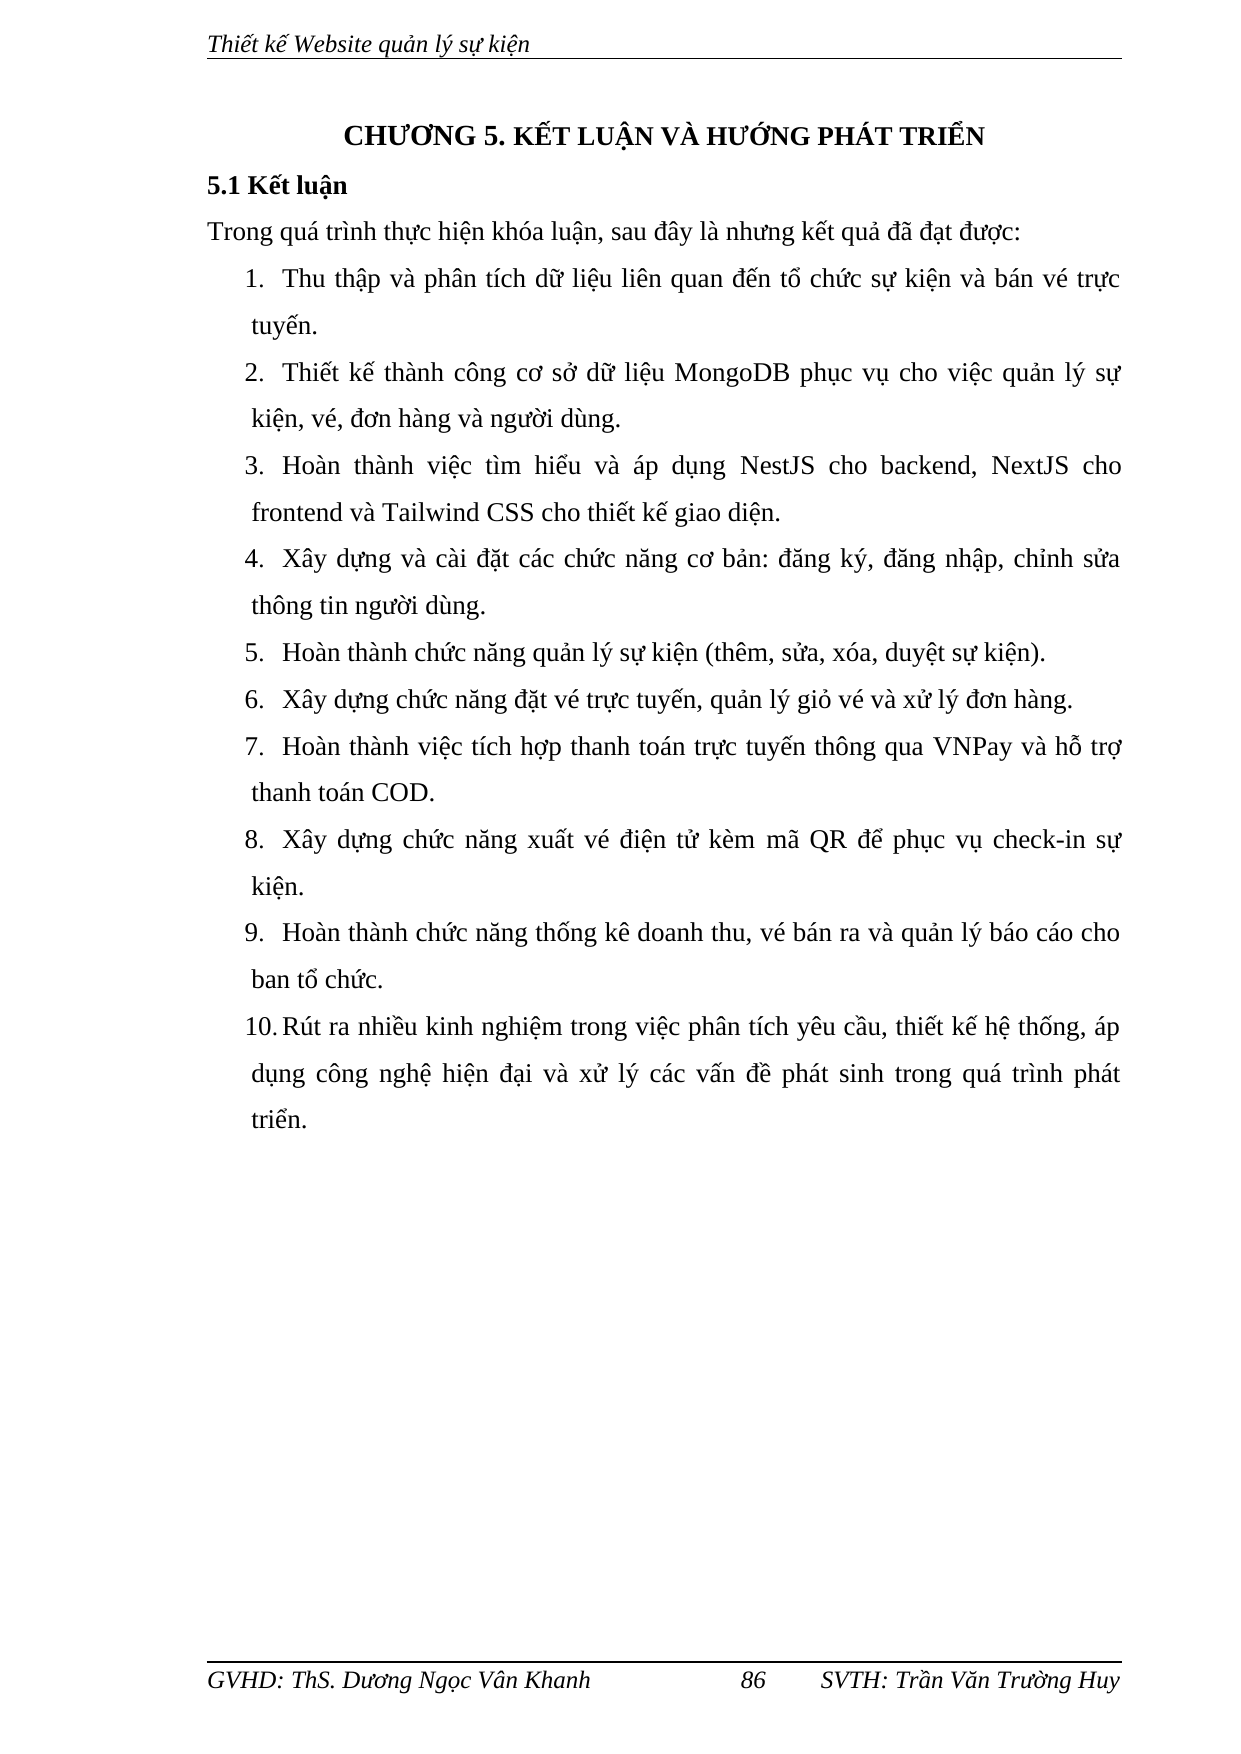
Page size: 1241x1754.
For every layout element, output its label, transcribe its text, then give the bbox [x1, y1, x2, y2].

subtitle Kết luận [207, 169, 1122, 200]
list Hoàn thành chức năng thống kê doanh thu, vé bán ra và quản lý báo cáo cho ban tổ chức. [244, 917, 1122, 994]
list Thiết kế thành công cơ sở dữ liệu MongoDB phục vụ cho việc quản lý sự kiện, vé, đơn hàng và người dùng. [244, 356, 1122, 433]
list Xây dựng và cài đặt các chức năng cơ bản: đăng ký, đăng nhập, chỉnh sửa thông tin người dùng. [244, 542, 1122, 620]
list Hoàn thành việc tích hợp thanh toán trực tuyến thông qua VNPay và hỗ trợ thanh toán COD. [244, 730, 1122, 808]
list Hoàn thành việc tìm hiểu và áp dụng NestJS cho backend, NextJS cho frontend và Tailwind CSS cho thiết kế giao diện. [244, 449, 1122, 527]
list Xây dựng chức năng xuất vé điện tử kèm mã QR để phục vụ check-in sự kiện. [244, 823, 1122, 901]
list Xây dựng chức năng đặt vé trực tuyến, quản lý giỏ vé và xử lý đơn hàng. [244, 683, 1122, 714]
text Trong quá trình thực hiện khóa luận, sau đây là nhưng kết quả đã đạt được: [207, 216, 1122, 247]
list Rút ra nhiều kinh nghiệm trong việc phân tích yêu cầu, thiết kế hệ thống, áp dụng công nghệ hiện đại và xử lý các vấn đề phát sinh trong quá trình phát triển. [244, 1010, 1122, 1134]
list Hoàn thành chức năng quản lý sự kiện (thêm, sửa, xóa, duyệt sự kiện). [244, 636, 1122, 667]
subtitle KẾT LUẬN VÀ HƯỚNG PHÁT TRIỂN [207, 118, 1122, 152]
list Thu thập và phân tích dữ liệu liên quan đến tổ chức sự kiện và bán vé trực tuyến. [244, 262, 1122, 340]
